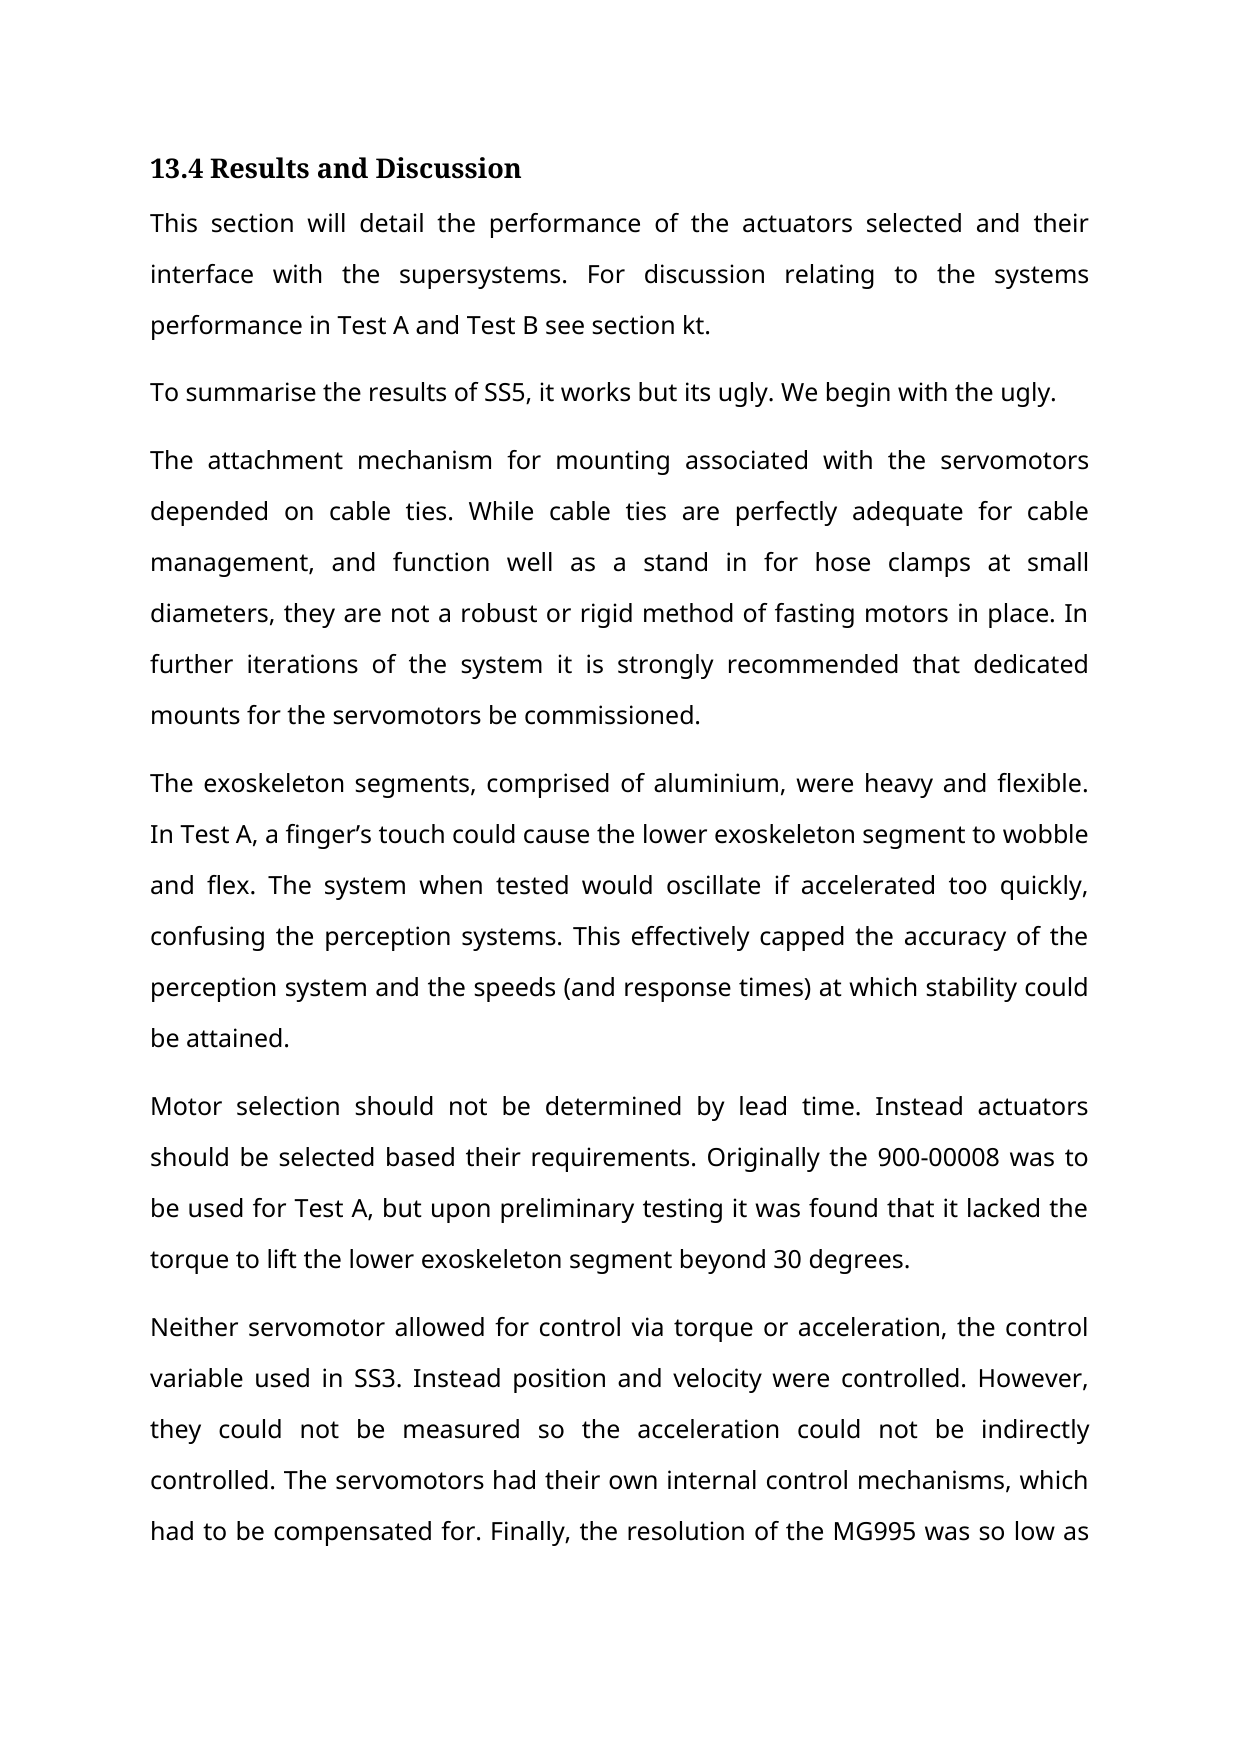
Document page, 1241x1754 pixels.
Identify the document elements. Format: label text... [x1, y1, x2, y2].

text This section will detail the performance of the actuators selected and their interface with the supersystems. For discussion relating to the systems performance in Test A and Test B see section kt. [150, 205, 1090, 341]
text The attachment mechanism for mounting associated with the servomotors depended on cable ties. While cable ties are perfectly adequate for cable management, and function well as a stand in for hose clamps at small diameters, they are not a robust or rigid method of fasting motors in place. In further iterations of the system it is strongly recommended that dedicated mounts for the servomotors be commissioned. [150, 443, 1090, 732]
text The exoskeleton segments, comprised of aluminium, were heavy and flexible. In Test A, a finger’s touch could cause the lower exoskeleton segment to wobble and flex. The system when tested would oscillate if accelerated too quickly, confusing the perception systems. This effectively capped the accuracy of the perception system and the speeds (and response times) at which stability could be attained. [150, 766, 1090, 1055]
text Motor selection should not be determined by lead time. Instead actuators should be selected based their requirements. Originally the 900-00008 was to be used for Test A, but upon preliminary testing it was found that it lacked the torque to lift the lower exoskeleton segment beyond 30 degrees. [150, 1089, 1090, 1276]
subtitle Results and Discussion [150, 150, 1090, 187]
text To summarise the results of SS5, it works but its ugly. We begin with the ugly. [150, 375, 1090, 409]
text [150, 1309, 1090, 1548]
